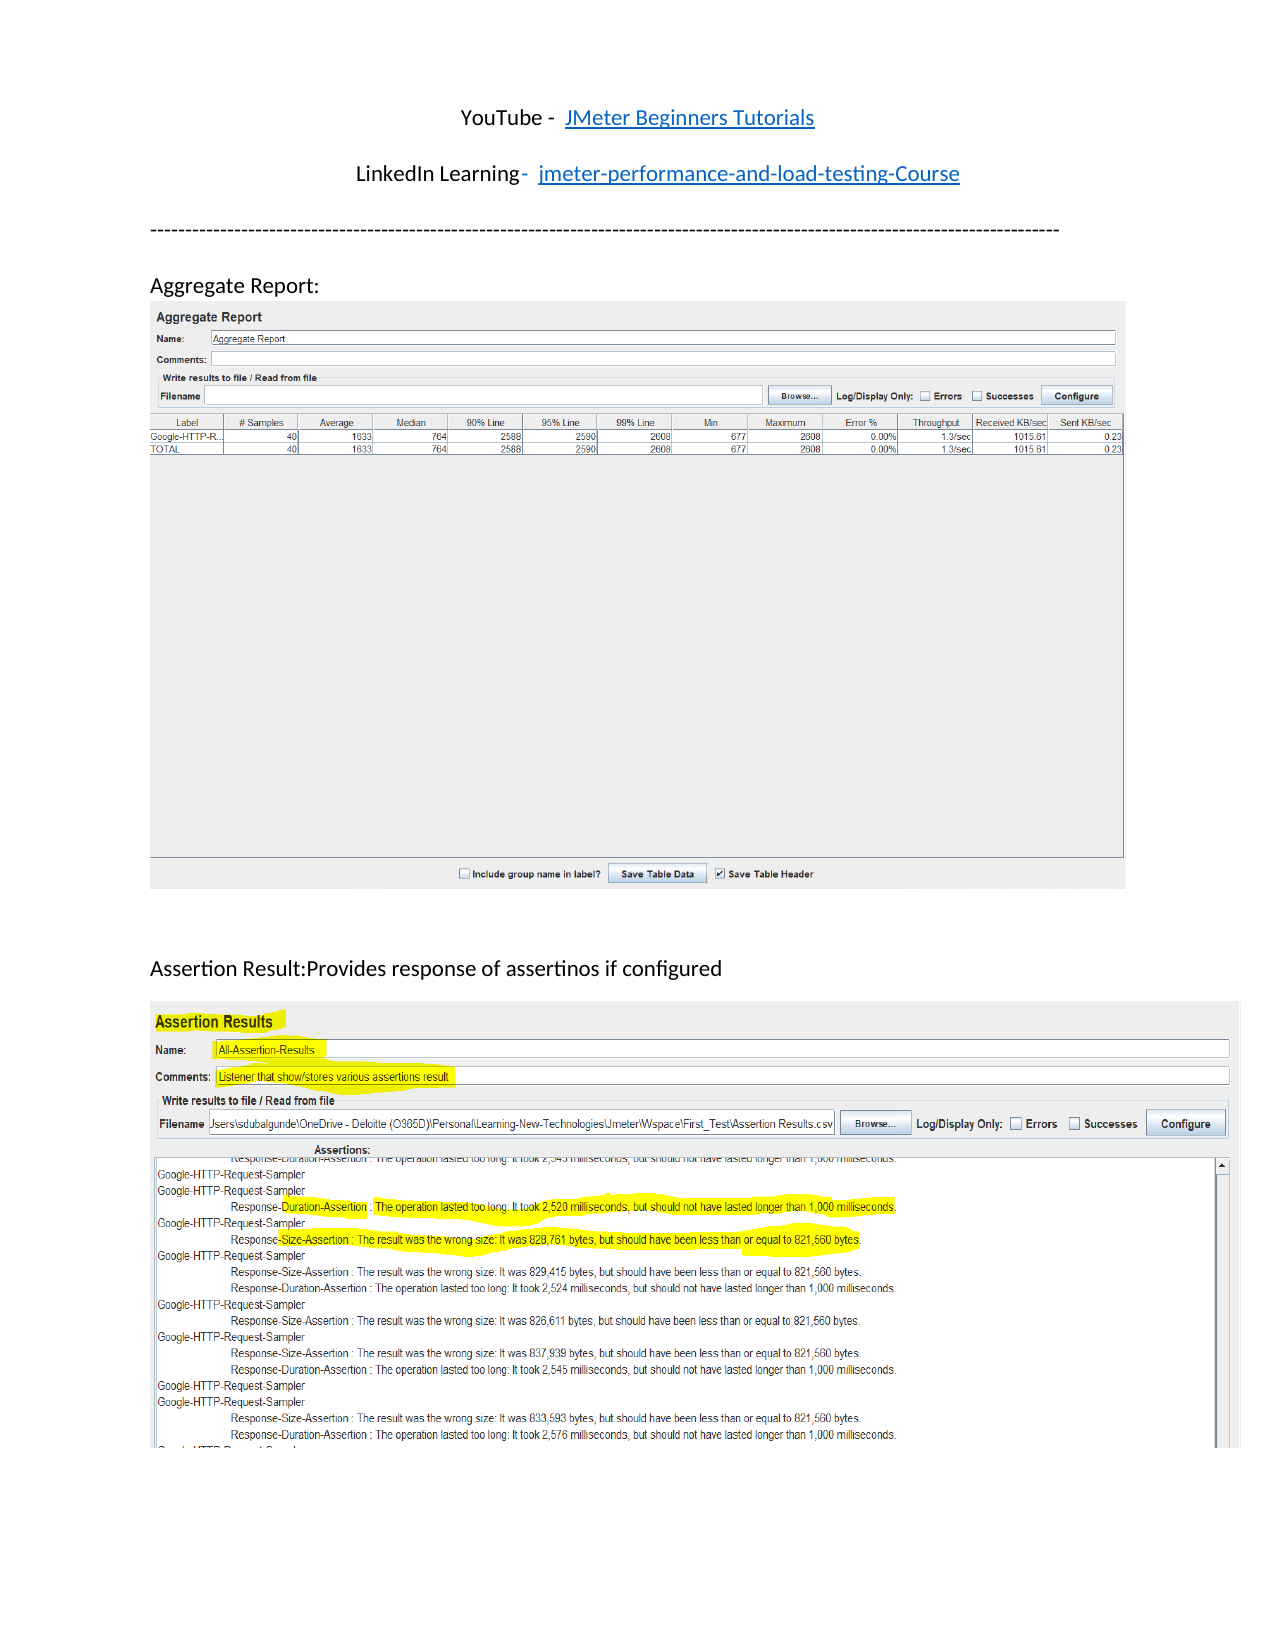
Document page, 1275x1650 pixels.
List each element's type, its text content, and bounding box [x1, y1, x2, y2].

text Aggregate Report: [150, 271, 1125, 301]
picture [150, 1001, 1241, 1448]
text Assertion Result:Provides response of assertinos if configured [150, 954, 1125, 982]
picture [150, 301, 1125, 889]
